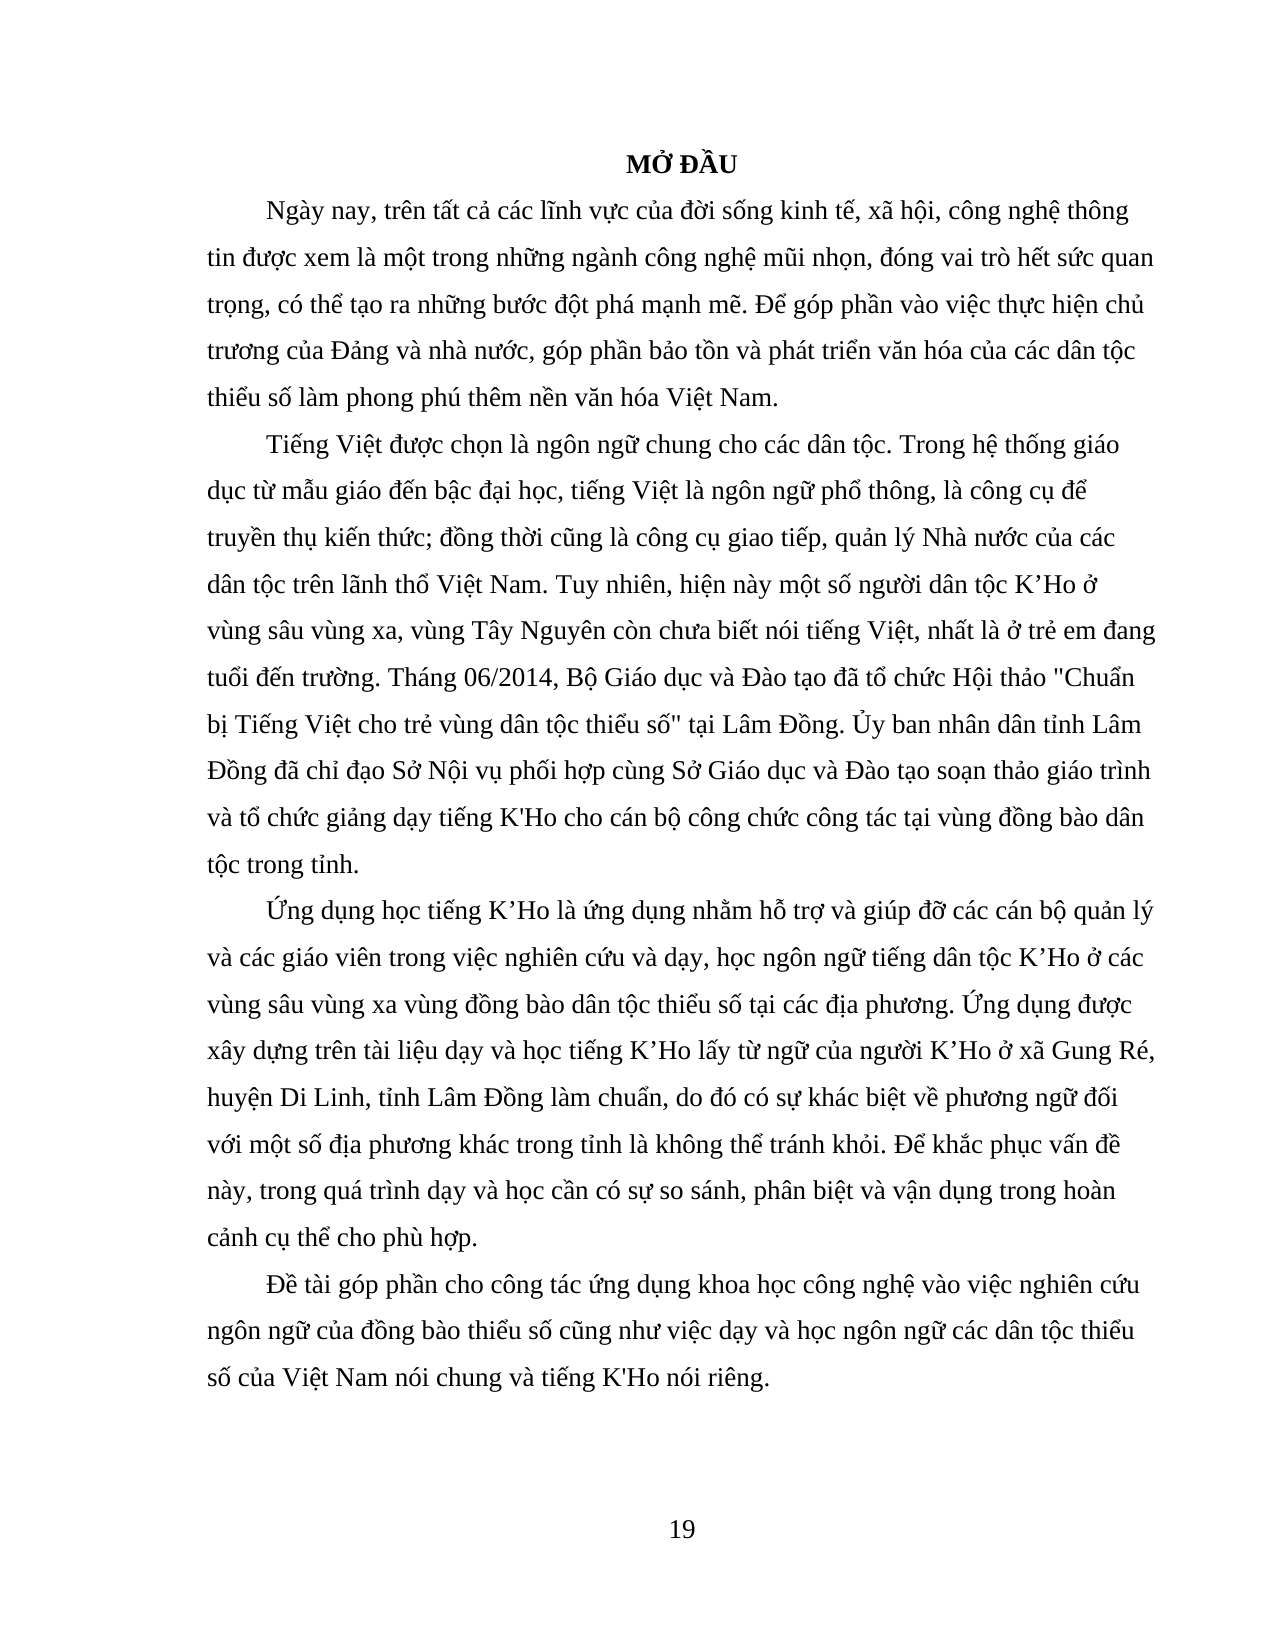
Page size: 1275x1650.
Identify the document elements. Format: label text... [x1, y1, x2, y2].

text Ngày nay, trên tất cả các lĩnh vực của đời sống kinh tế, xã hội, công nghệ thông tin được xem là một trong những ngành công nghệ mũi nhọn, đóng vai trò hết sức quan trọng, có thể tạo ra những bước đột phá mạnh mẽ. Để góp phần vào việc thực hiện chủ trương của Đảng và nhà nước, góp phần bảo tồn và phát triển văn hóa của các dân tộc thiểu số làm phong phú thêm nền văn hóa Việt Nam. [207, 194, 1157, 412]
text Tiếng Việt được chọn là ngôn ngữ chung cho các dân tộc. Trong hệ thống giáo dục từ mẫu giáo đến bậc đại học, tiếng Việt là ngôn ngữ phổ thông, là công cụ để truyền thụ kiến thức; đồng thời cũng là công cụ giao tiếp, quản lý Nhà nước của các dân tộc trên lãnh thổ Việt Nam. Tuy nhiên, hiện này một số người dân tộc K’Ho ở vùng sâu vùng xa, vùng Tây Nguyên còn chưa biết nói tiếng Việt, nhất là ở trẻ em đang tuổi đến trường. Tháng 06/2014, Bộ Giáo dục và Đào tạo đã tổ chức Hội thảo "Chuẩn bị Tiếng Việt cho trẻ vùng dân tộc thiểu số" tại Lâm Đồng. Ủy ban nhân dân tỉnh Lâm Đồng đã chỉ đạo Sở Nội vụ phối hợp cùng Sở Giáo dục và Đào tạo soạn thảo giáo trình và tổ chức giảng dạy tiếng K'Ho cho cán bộ công chức công tác tại vùng đồng bào dân tộc trong tỉnh. [207, 428, 1157, 879]
subtitle MỞ ĐẦU [207, 148, 1157, 179]
text Ứng dụng học tiếng K’Ho là ứng dụng nhằm hỗ trợ và giúp đỡ các cán bộ quản lý và các giáo viên trong việc nghiên cứu và dạy, học ngôn ngữ tiếng dân tộc K’Ho ở các vùng sâu vùng xa vùng đồng bào dân tộc thiểu số tại các địa phương. Ứng dụng được xây dựng trên tài liệu dạy và học tiếng K’Ho lấy từ ngữ của người K’Ho ở xã Gung Ré, huyện Di Linh, tỉnh Lâm Đồng làm chuẩn, do đó có sự khác biệt về phương ngữ đối với một số địa phương khác trong tỉnh là không thể tránh khỏi. Để khắc phục vấn đề này, trong quá trình dạy và học cần có sự so sánh, phân biệt và vận dụng trong hoàn cảnh cụ thể cho phù hợp. [207, 894, 1157, 1252]
text Đề tài góp phần cho công tác ứng dụng khoa học công nghệ vào việc nghiên cứu ngôn ngữ của đồng bào thiểu số cũng như việc dạy và học ngôn ngữ các dân tộc thiểu số của Việt Nam nói chung và tiếng K'Ho nói riêng. [207, 1268, 1157, 1392]
